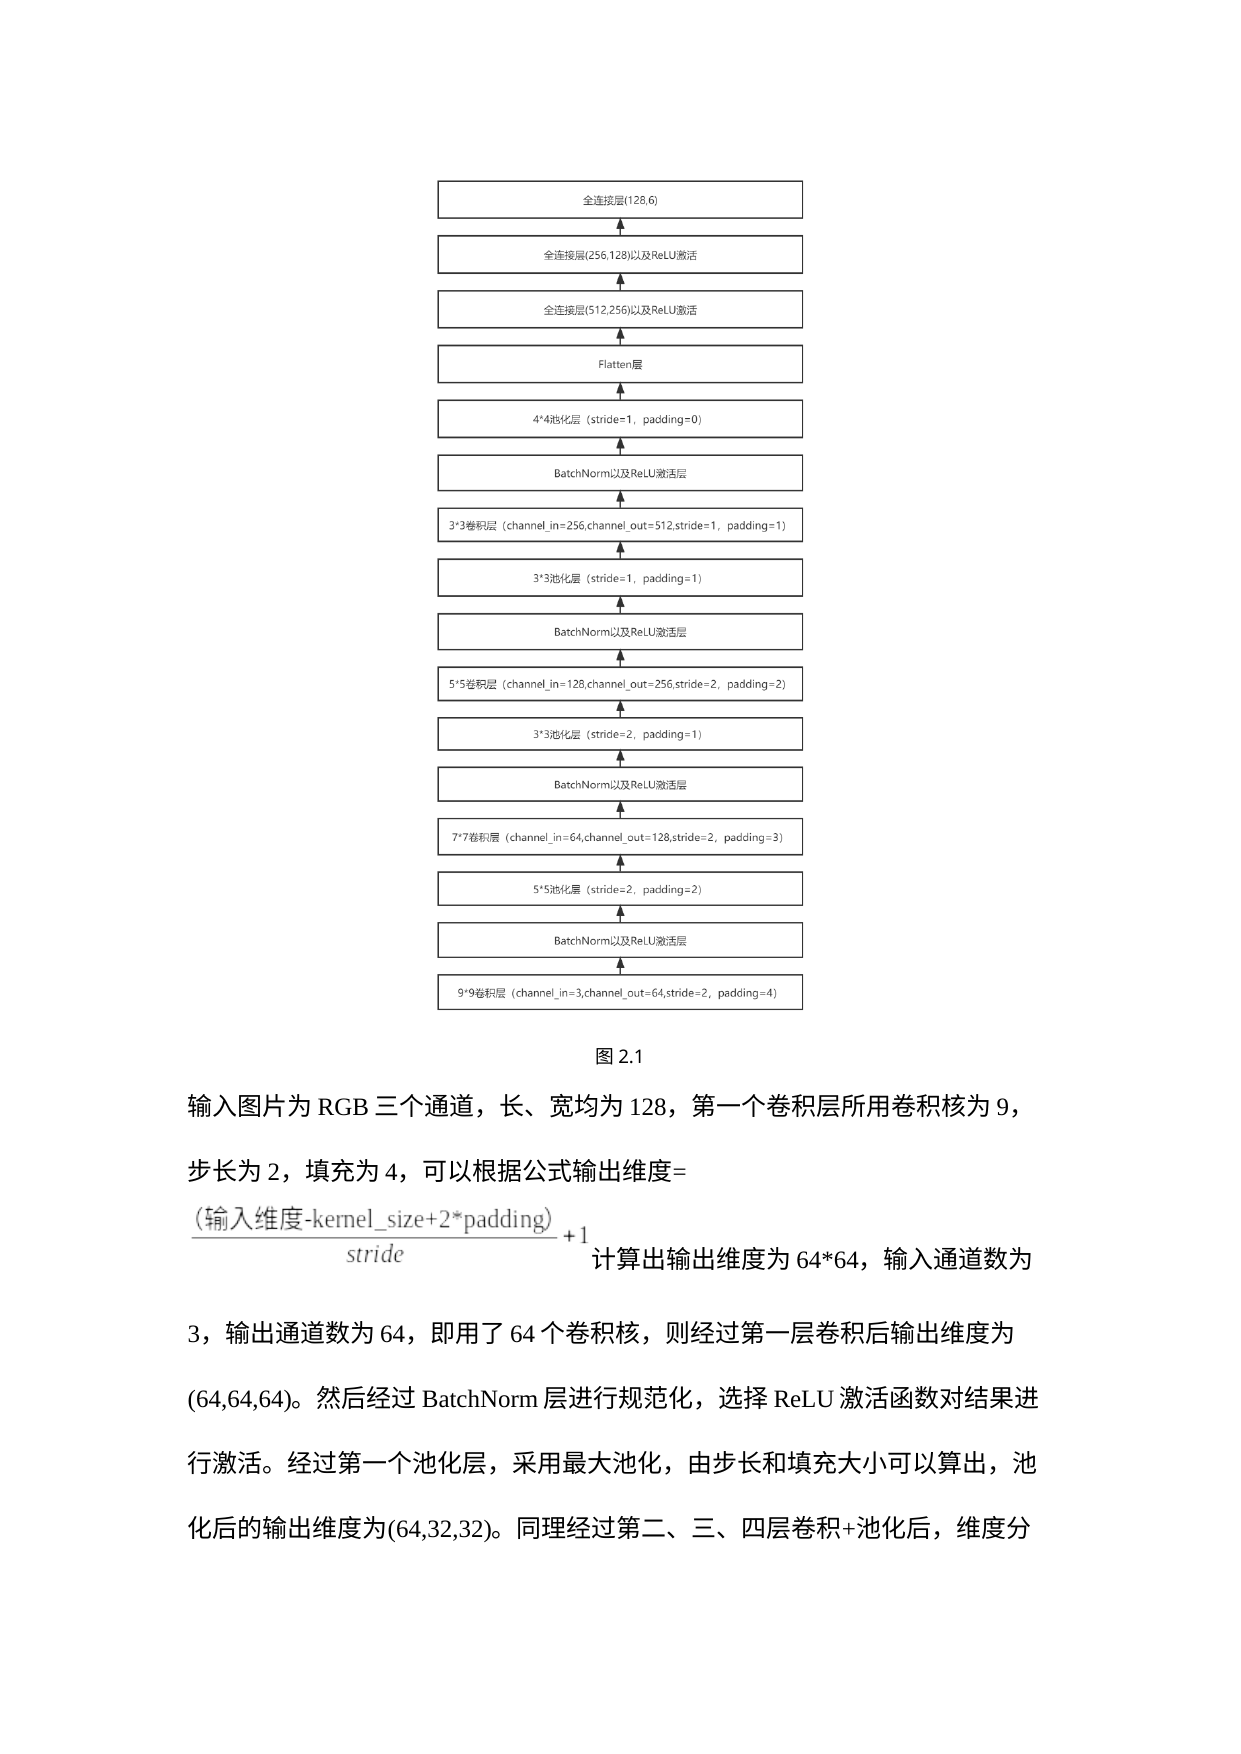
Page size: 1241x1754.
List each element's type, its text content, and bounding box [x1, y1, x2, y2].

text 图2.1 [187, 1039, 1053, 1072]
picture [418, 162, 822, 1029]
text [187, 1072, 1053, 1559]
